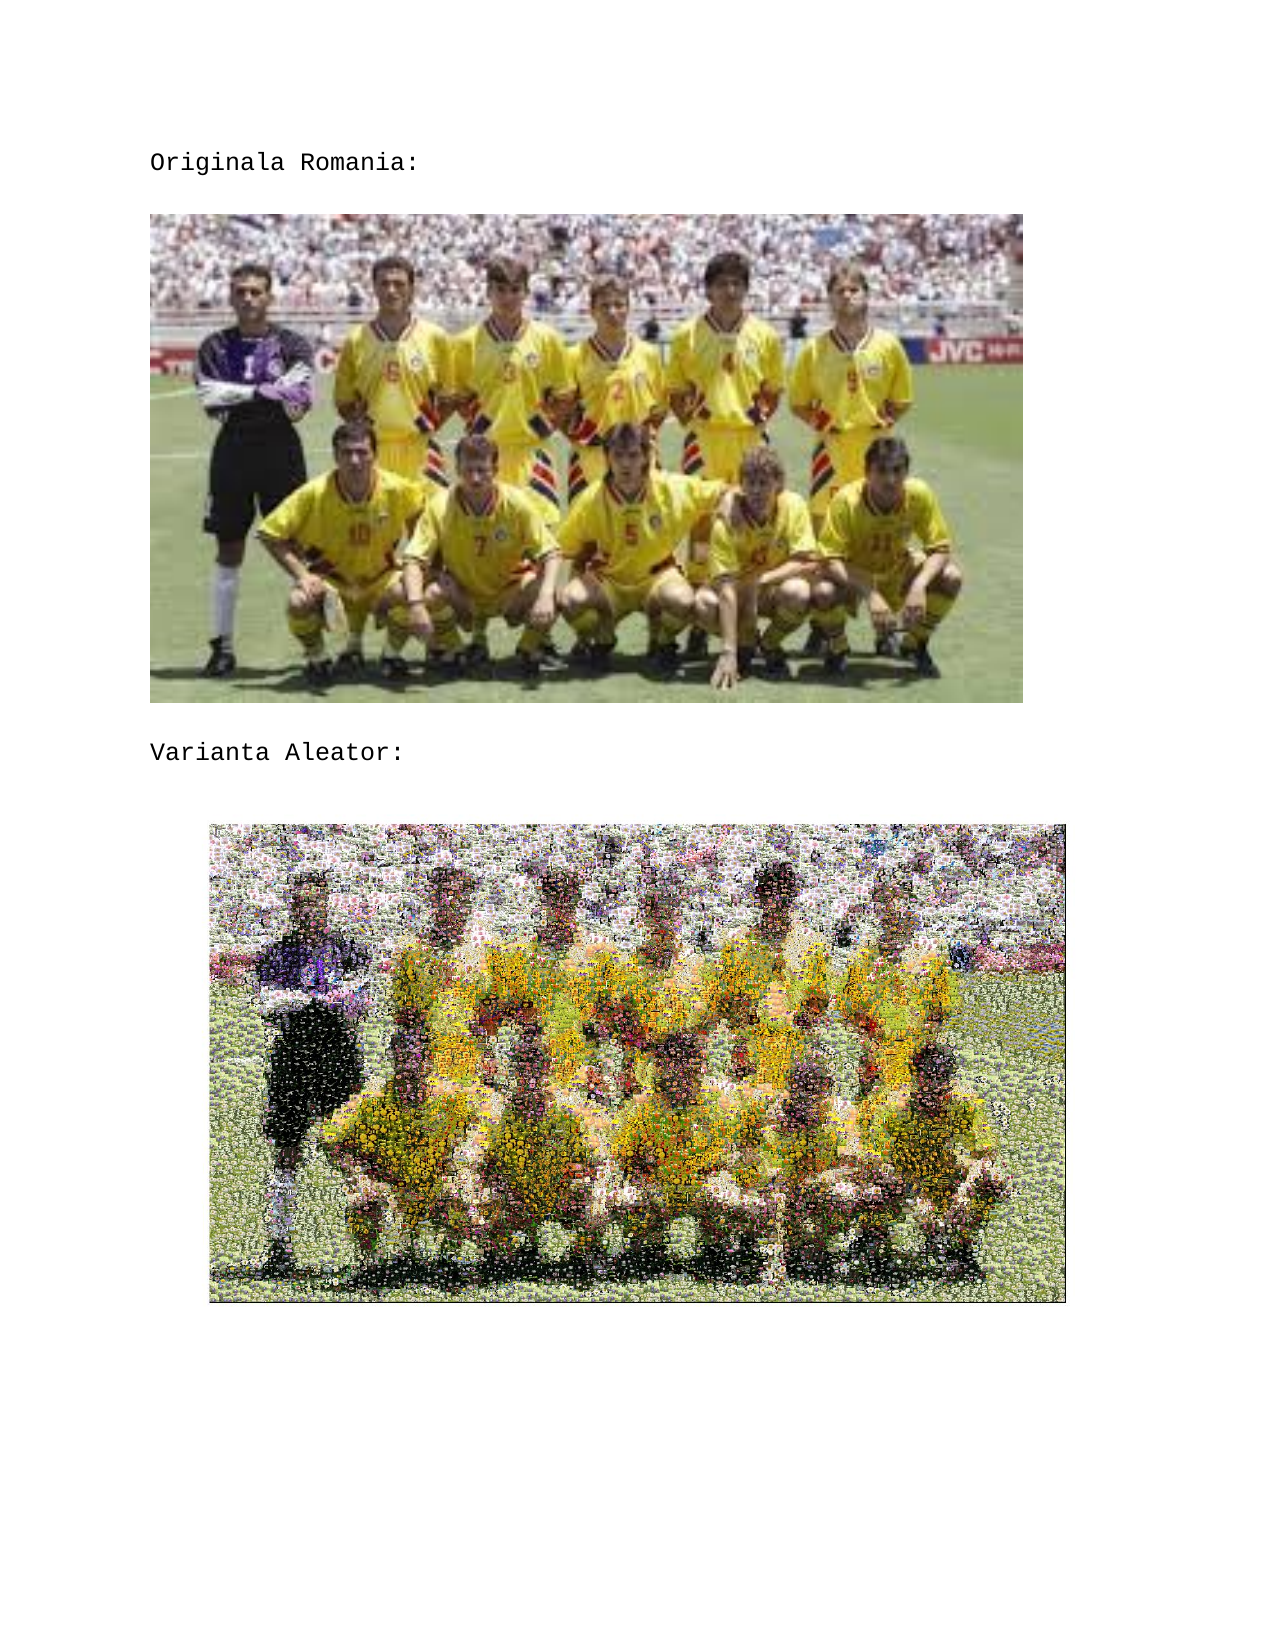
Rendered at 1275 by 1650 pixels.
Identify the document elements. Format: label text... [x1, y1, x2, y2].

picture [150, 214, 1023, 703]
picture [150, 804, 1126, 1355]
text Originala Romania: [150, 150, 1125, 178]
text Varianta Aleator: [150, 739, 1125, 768]
